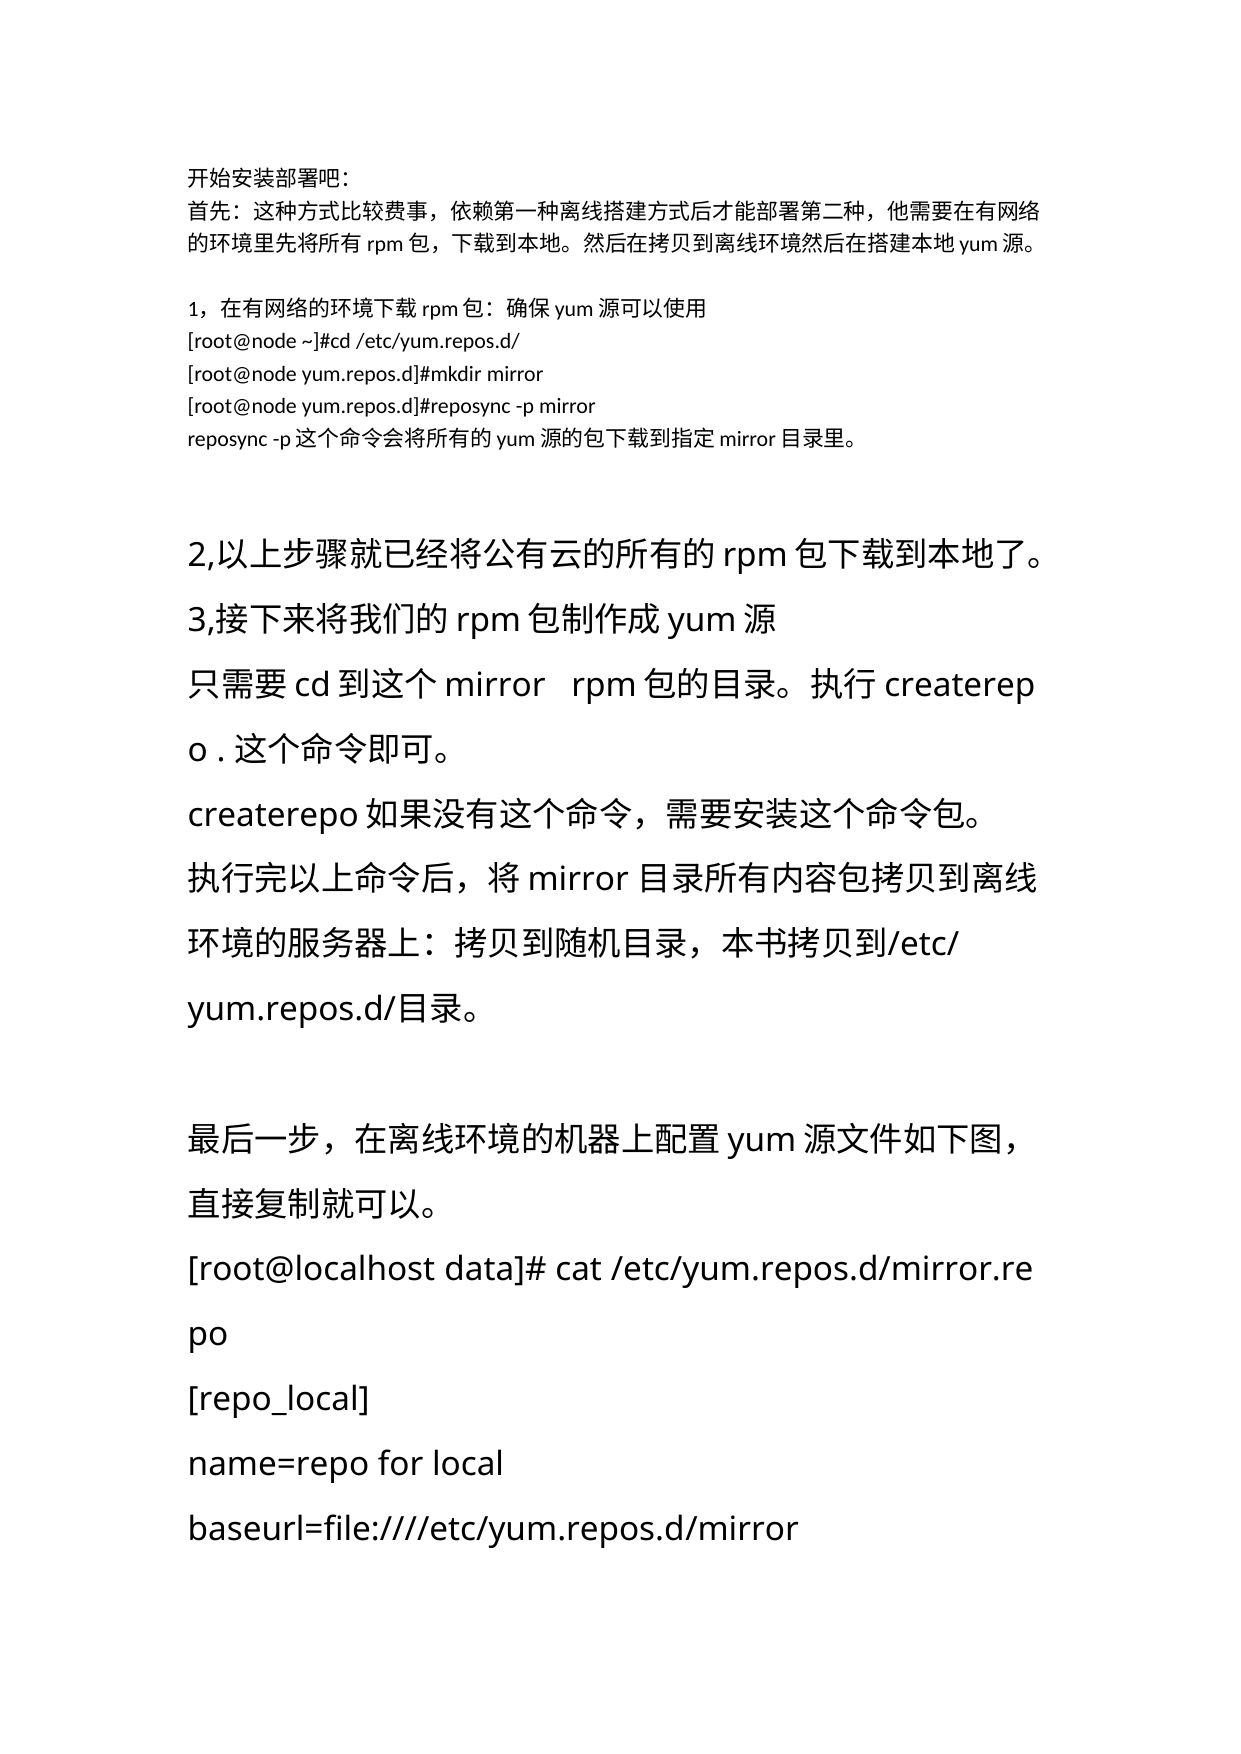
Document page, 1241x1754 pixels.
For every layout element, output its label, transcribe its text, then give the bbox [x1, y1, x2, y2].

text [root@node yum.repos.d]#mkdir mirror [187, 357, 1053, 389]
text 开始安装部署吧： [187, 162, 1053, 194]
text 首先：这种方式比较费事，依赖第一种离线搭建方式后才能部署第二种，他需要在有网络的环境里先将所有rpm包，下载到本地。然后在拷贝到离线环境然后在搭建本地yum源。 [187, 194, 1053, 259]
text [187, 1039, 1053, 1559]
text 1，在有网络的环境下载rpm包：确保yum源可以使用 [187, 292, 1053, 324]
text [root@node ~]#cd /etc/yum.repos.d/ [187, 324, 1053, 357]
text reposync -p这个命令会将所有的yum源的包下载到指定mirror目录里。 [187, 422, 1053, 454]
text createrepo如果没有这个命令，需要安装这个命令包。 [187, 779, 1053, 844]
text 执行完以上命令后，将mirror 目录所有内容包拷贝到离线环境的服务器上：拷贝到随机目录，本书拷贝到/etc/yum.repos.d/目录。 [187, 844, 1053, 1039]
text 2,以上步骤就已经将公有云的所有的rpm包下载到本地了。 3,接下来将我们的rpm包制作成yum源 只需要cd到这个mirror rpm包的目录。执行 createrepo . 这个命令即可。 [187, 519, 1053, 779]
text [root@node yum.repos.d]#reposync -p mirror [187, 389, 1053, 422]
